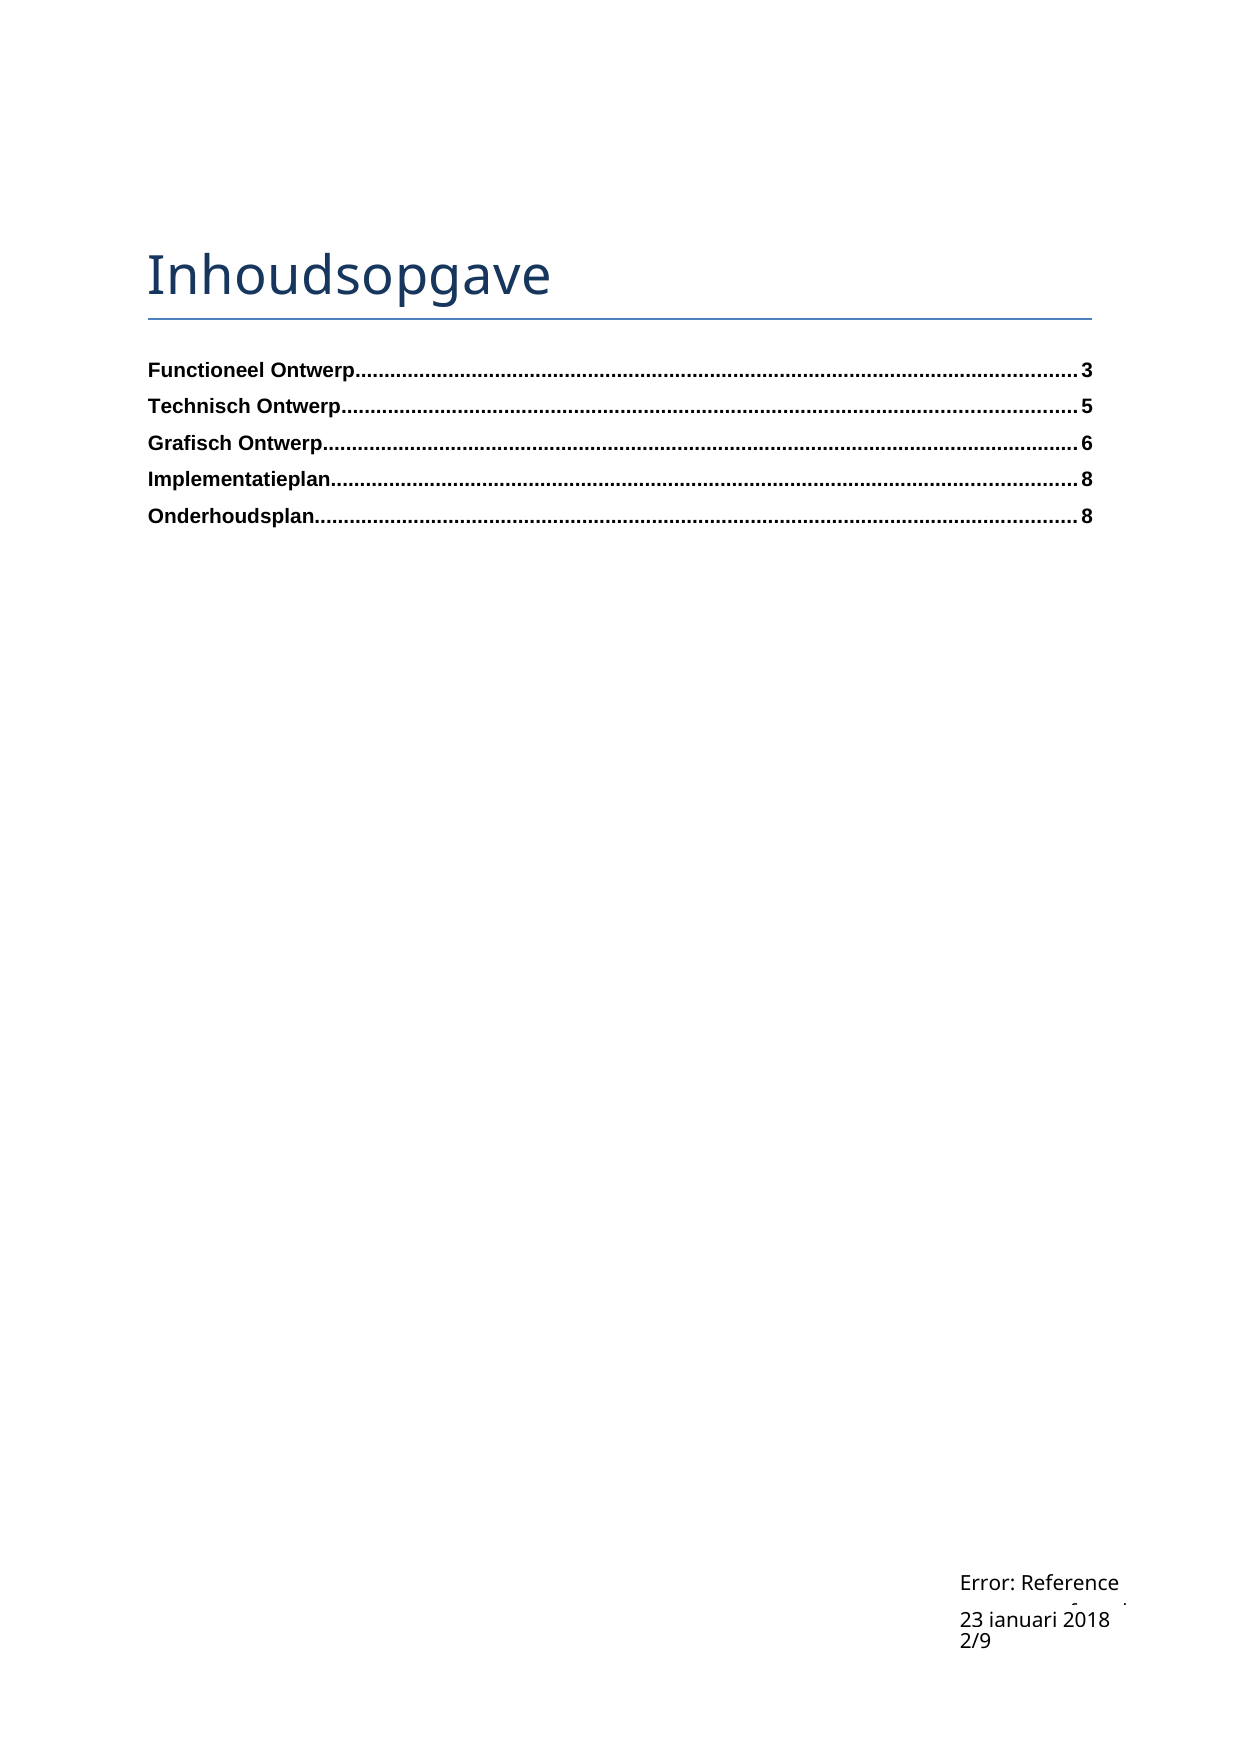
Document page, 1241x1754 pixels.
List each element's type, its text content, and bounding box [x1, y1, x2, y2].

text Grafisch Ontwerp 6 [148, 431, 1092, 455]
text Implementatieplan 8 [148, 467, 1092, 491]
text Functioneel Ontwerp 3 [148, 358, 1092, 382]
text Technisch Ontwerp 5 [148, 394, 1092, 418]
title Inhoudsopgave [148, 236, 1092, 318]
text Onderhoudsplan 8 [148, 504, 1092, 528]
